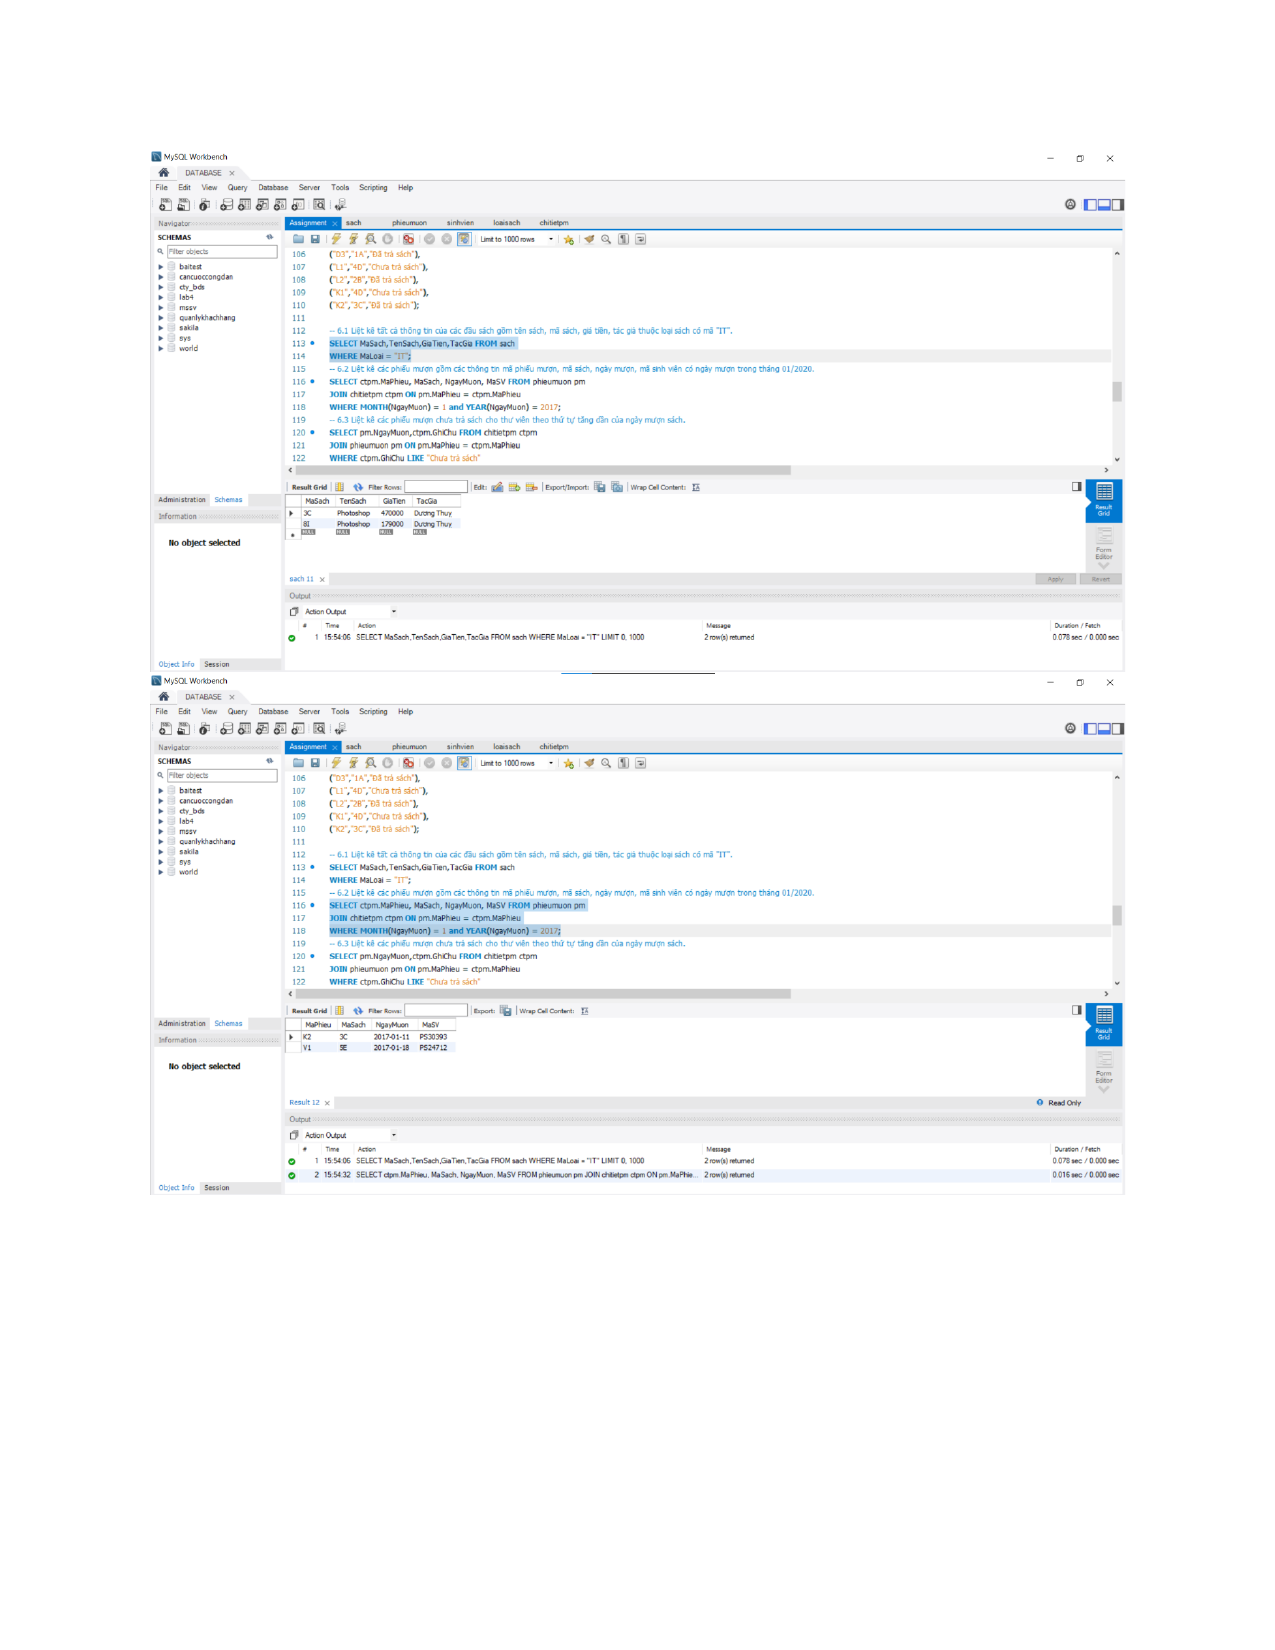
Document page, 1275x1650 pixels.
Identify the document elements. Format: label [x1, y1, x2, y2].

picture [150, 150, 1125, 672]
picture [150, 673, 1125, 1195]
